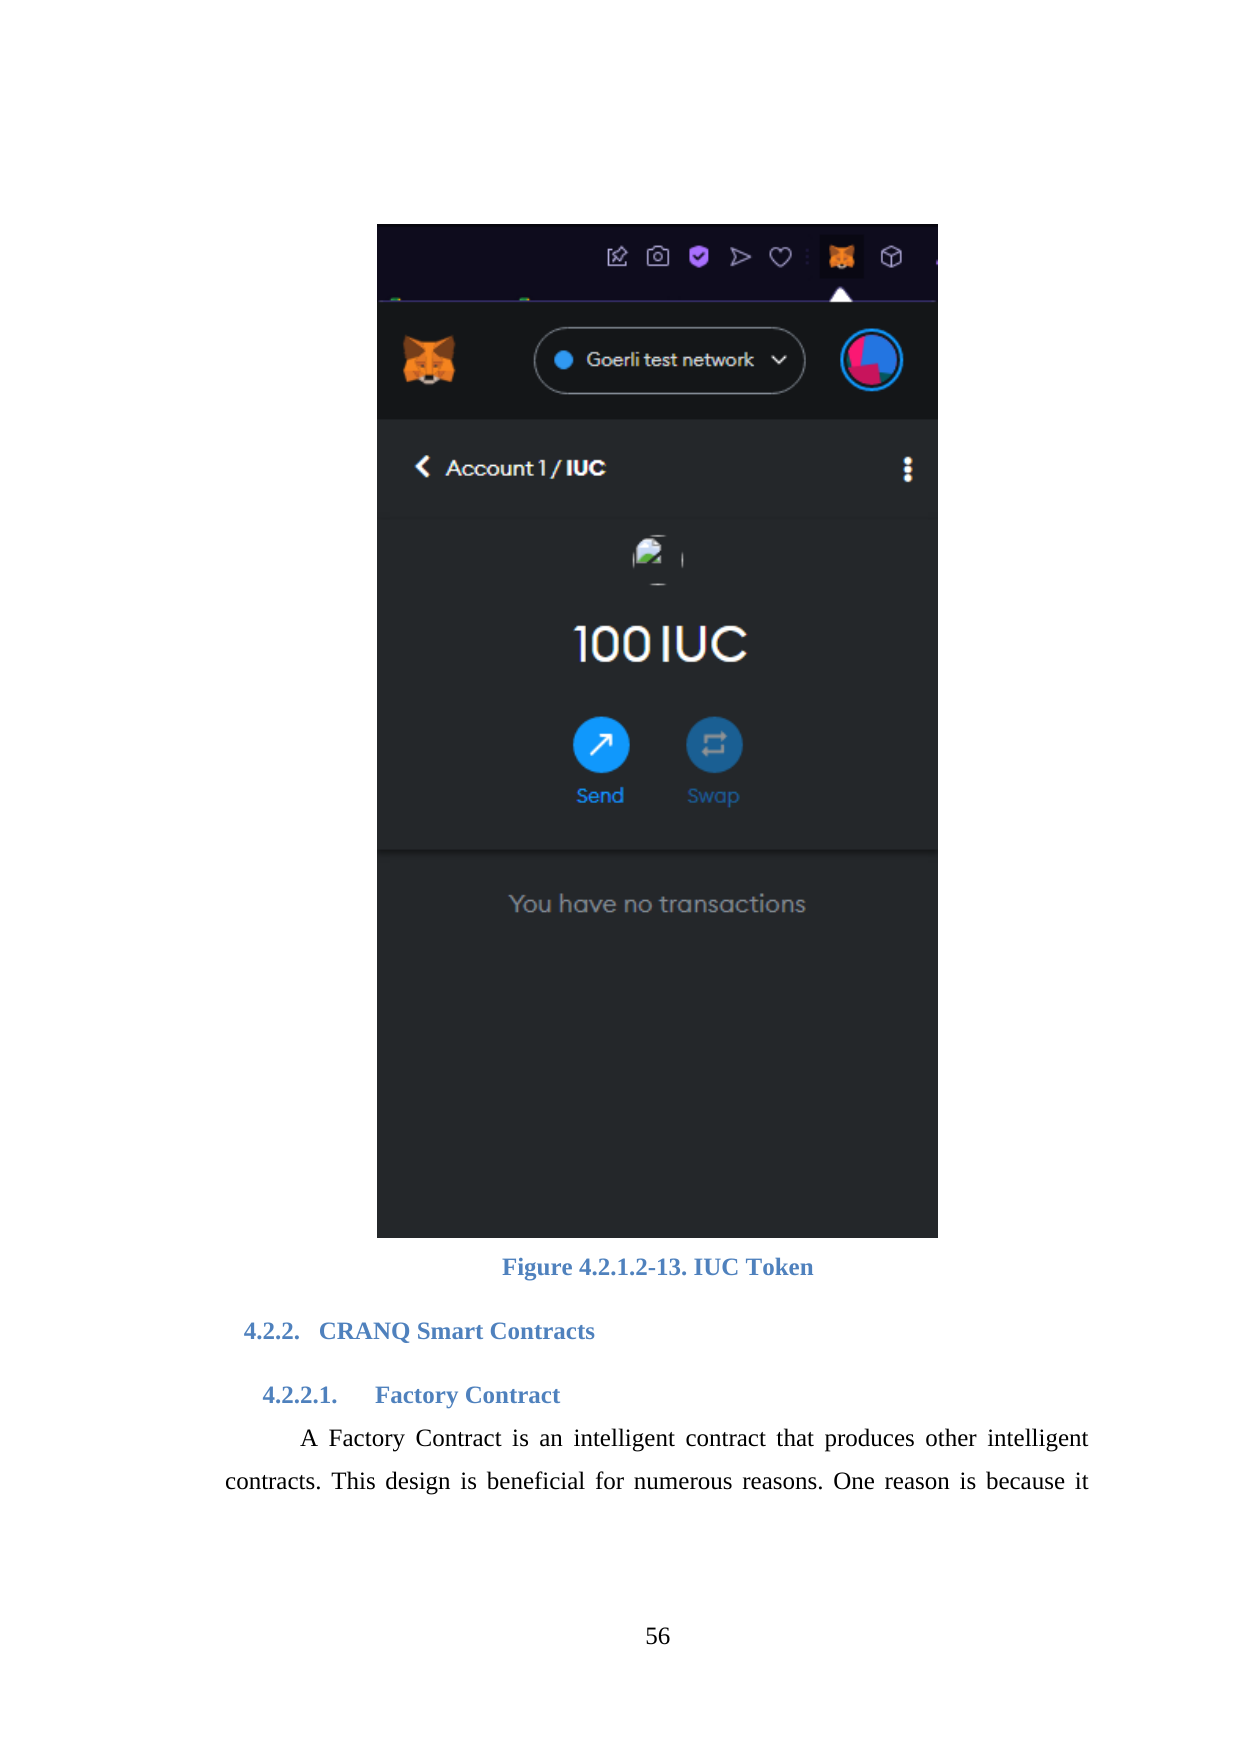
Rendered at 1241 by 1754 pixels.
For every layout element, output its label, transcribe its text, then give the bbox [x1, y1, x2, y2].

text Figure 4.2.1.2-13. IUC Token [225, 1252, 1090, 1281]
picture [377, 224, 938, 1238]
subtitle Factory Contract [262, 1380, 1090, 1409]
subtitle CRANQ Smart Contracts [244, 1316, 1090, 1345]
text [225, 1423, 1090, 1495]
